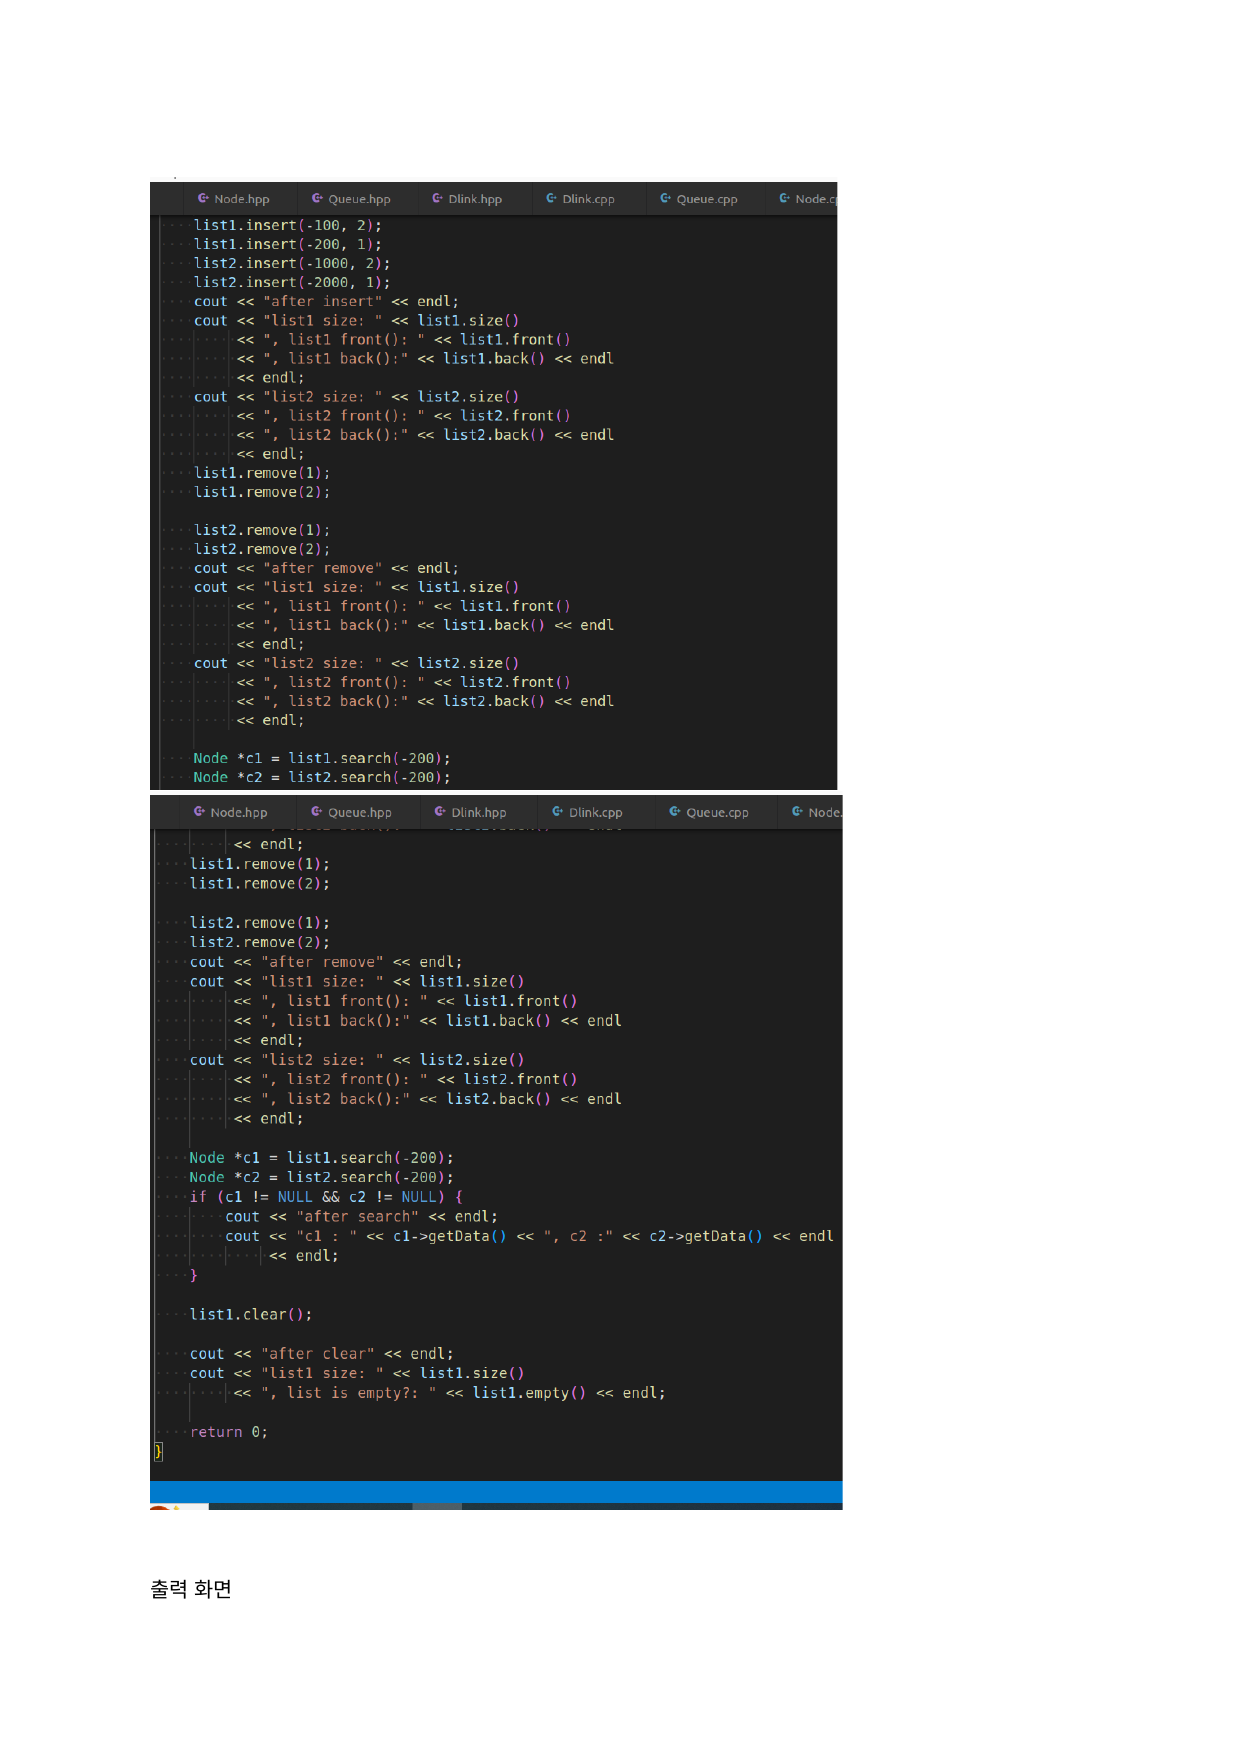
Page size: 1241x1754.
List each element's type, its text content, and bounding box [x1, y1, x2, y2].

picture [150, 177, 838, 790]
text 출력 화면 [150, 1573, 1090, 1603]
picture [150, 791, 843, 1510]
